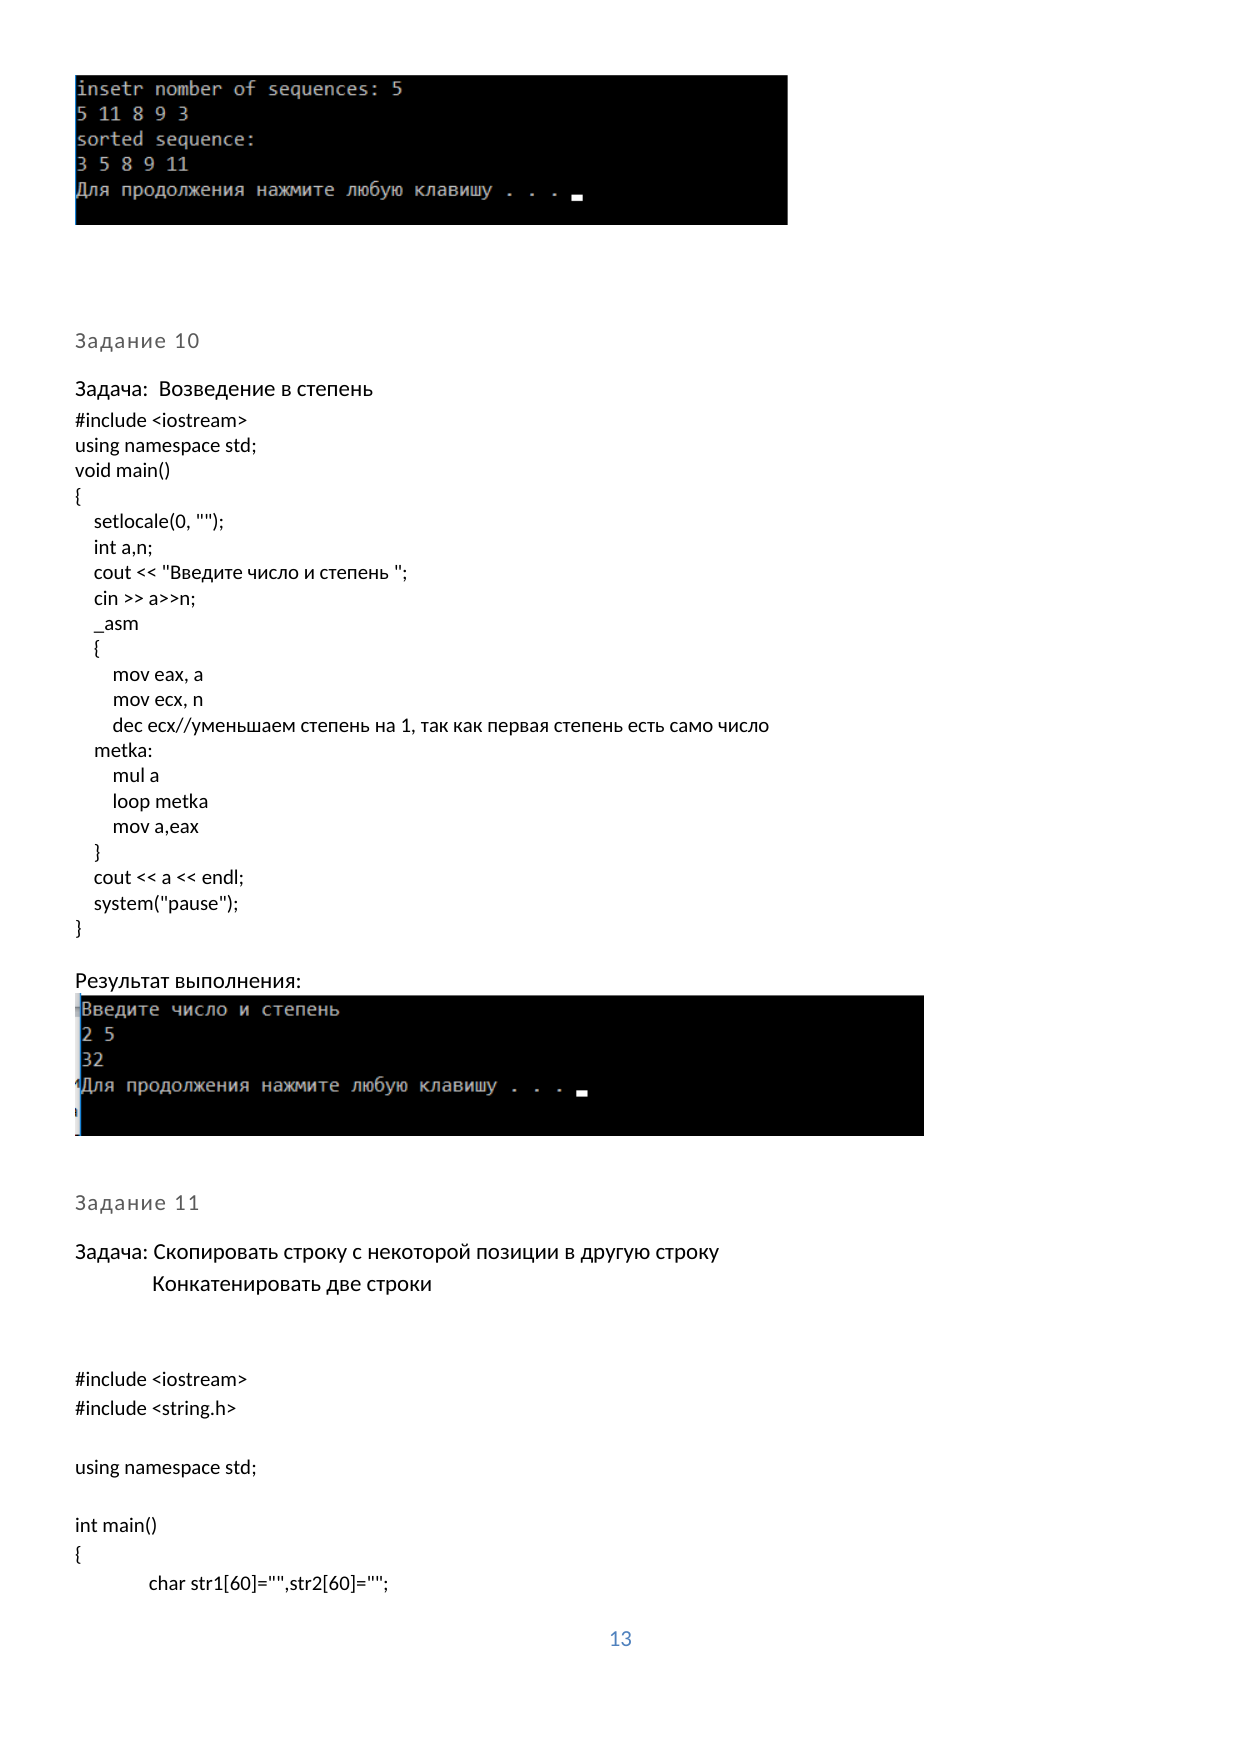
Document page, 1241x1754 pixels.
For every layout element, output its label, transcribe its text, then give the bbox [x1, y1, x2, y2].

text int a,n; [75, 534, 1165, 559]
text cout << a << endl; [75, 864, 1165, 890]
text setlocale(0, ""); [75, 508, 1165, 534]
text { [75, 1541, 1165, 1567]
text cin >> a>>n; [75, 585, 1165, 610]
text #include <iostream> [75, 407, 1165, 432]
text cout << "Введите число и степень "; [75, 559, 1165, 585]
text } [75, 915, 1165, 941]
text dec ecx//уменьшаем степень на 1, так как первая степень есть само число [75, 712, 1165, 737]
text char str1[60]="",str2[60]=""; [75, 1571, 1165, 1596]
text int main() [75, 1512, 1165, 1538]
text Результат выполнения: [75, 966, 1165, 994]
text _asm [75, 610, 1165, 636]
text mov eax, a [75, 661, 1165, 686]
text Задача: Возведение в степень [75, 374, 1165, 403]
text mov ecx, n [75, 686, 1165, 712]
text #include <string.h> [75, 1396, 1165, 1421]
text #include <iostream> [75, 1366, 1165, 1392]
text mov a,eax [75, 813, 1165, 839]
text void main() [75, 458, 1165, 483]
picture [75, 993, 924, 1136]
text system("pause"); [75, 890, 1165, 915]
text } [75, 839, 1165, 864]
text { [75, 483, 1165, 508]
subtitle Задание 10 [75, 326, 1165, 354]
text metka: [75, 737, 1165, 763]
text Конкатенировать две строки [75, 1269, 1165, 1297]
text using namespace std; [75, 1454, 1165, 1479]
text Задача: Скопировать строку с некоторой позиции в другую строку [75, 1237, 1165, 1265]
text { [75, 636, 1165, 661]
text loop metka [75, 788, 1165, 813]
subtitle Задание 11 [75, 1188, 1165, 1216]
text using namespace std; [75, 432, 1165, 458]
picture [75, 75, 788, 225]
text mul a [75, 763, 1165, 788]
